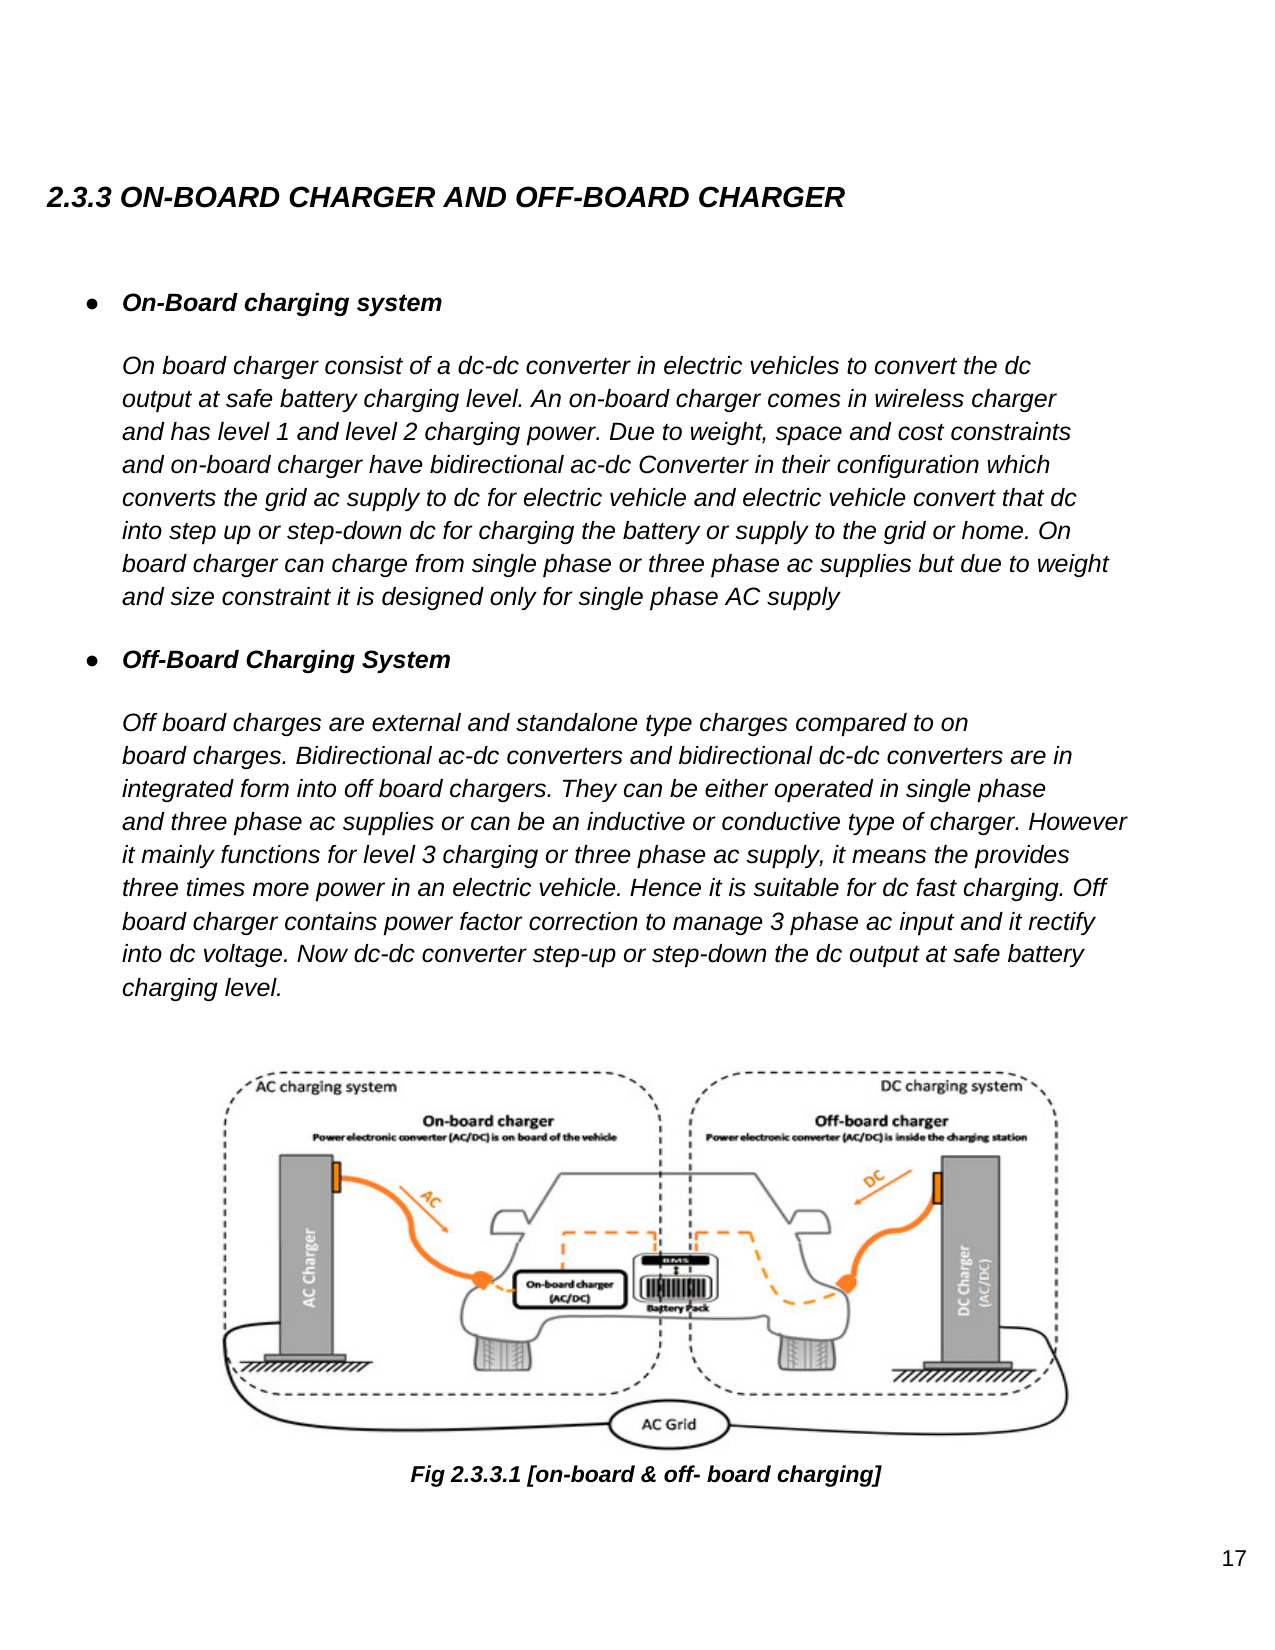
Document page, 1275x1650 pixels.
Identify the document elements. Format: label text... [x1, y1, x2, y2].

text it mainly functions for level 3 charging or three phase ac supply, it means the provides [122, 840, 1247, 869]
text converts the grid ac supply to dc for electric vehicle and electric vehicle convert that dc [122, 483, 1247, 512]
text On board charger consist of a dc-dc converter in electric vehicles to convert the dc [122, 351, 1247, 379]
picture [217, 1066, 1077, 1458]
text charging level. [122, 972, 1247, 1001]
text into dc voltage. Now dc-dc converter step-up or step-down the dc output at safe battery [122, 939, 1247, 968]
text into step up or step-down dc for charging the battery or supply to the grid or home. On [122, 516, 1247, 544]
text three times more power in an electric vehicle. Hence it is suitable for dc fast charging. Off [122, 873, 1247, 902]
text Fig 2.3.3.1 [on-board & off- board charging] [47, 1461, 1247, 1488]
text board charger can charge from single phase or three phase ac supplies but due to weight [122, 549, 1247, 578]
text output at safe battery charging level. An on-board charger comes in wireless charger [122, 384, 1247, 412]
text board charges. Bidirectional ac-dc converters and bidirectional dc-dc converters are in [122, 741, 1247, 770]
text 2.3.3 ON-BOARD CHARGER AND OFF-BOARD CHARGER [47, 180, 1247, 214]
text integrated form into off board chargers. They can be either operated in single phase [122, 774, 1247, 803]
text and three phase ac supplies or can be an inductive or conductive type of charger. However [122, 807, 1247, 836]
list On-Board charging system [84, 287, 1247, 316]
text and on-board charger have bidirectional ac-dc Converter in their configuration which [122, 450, 1247, 478]
text and size constraint it is designed only for single phase AC supply [122, 582, 1247, 611]
text and has level 1 and level 2 charging power. Due to weight, space and cost constraints [122, 417, 1247, 446]
text board charger contains power factor correction to manage 3 phase ac input and it rectify [122, 906, 1247, 935]
list Off-Board Charging System [84, 645, 1247, 674]
text Off board charges are external and standalone type charges compared to on [122, 708, 1247, 737]
